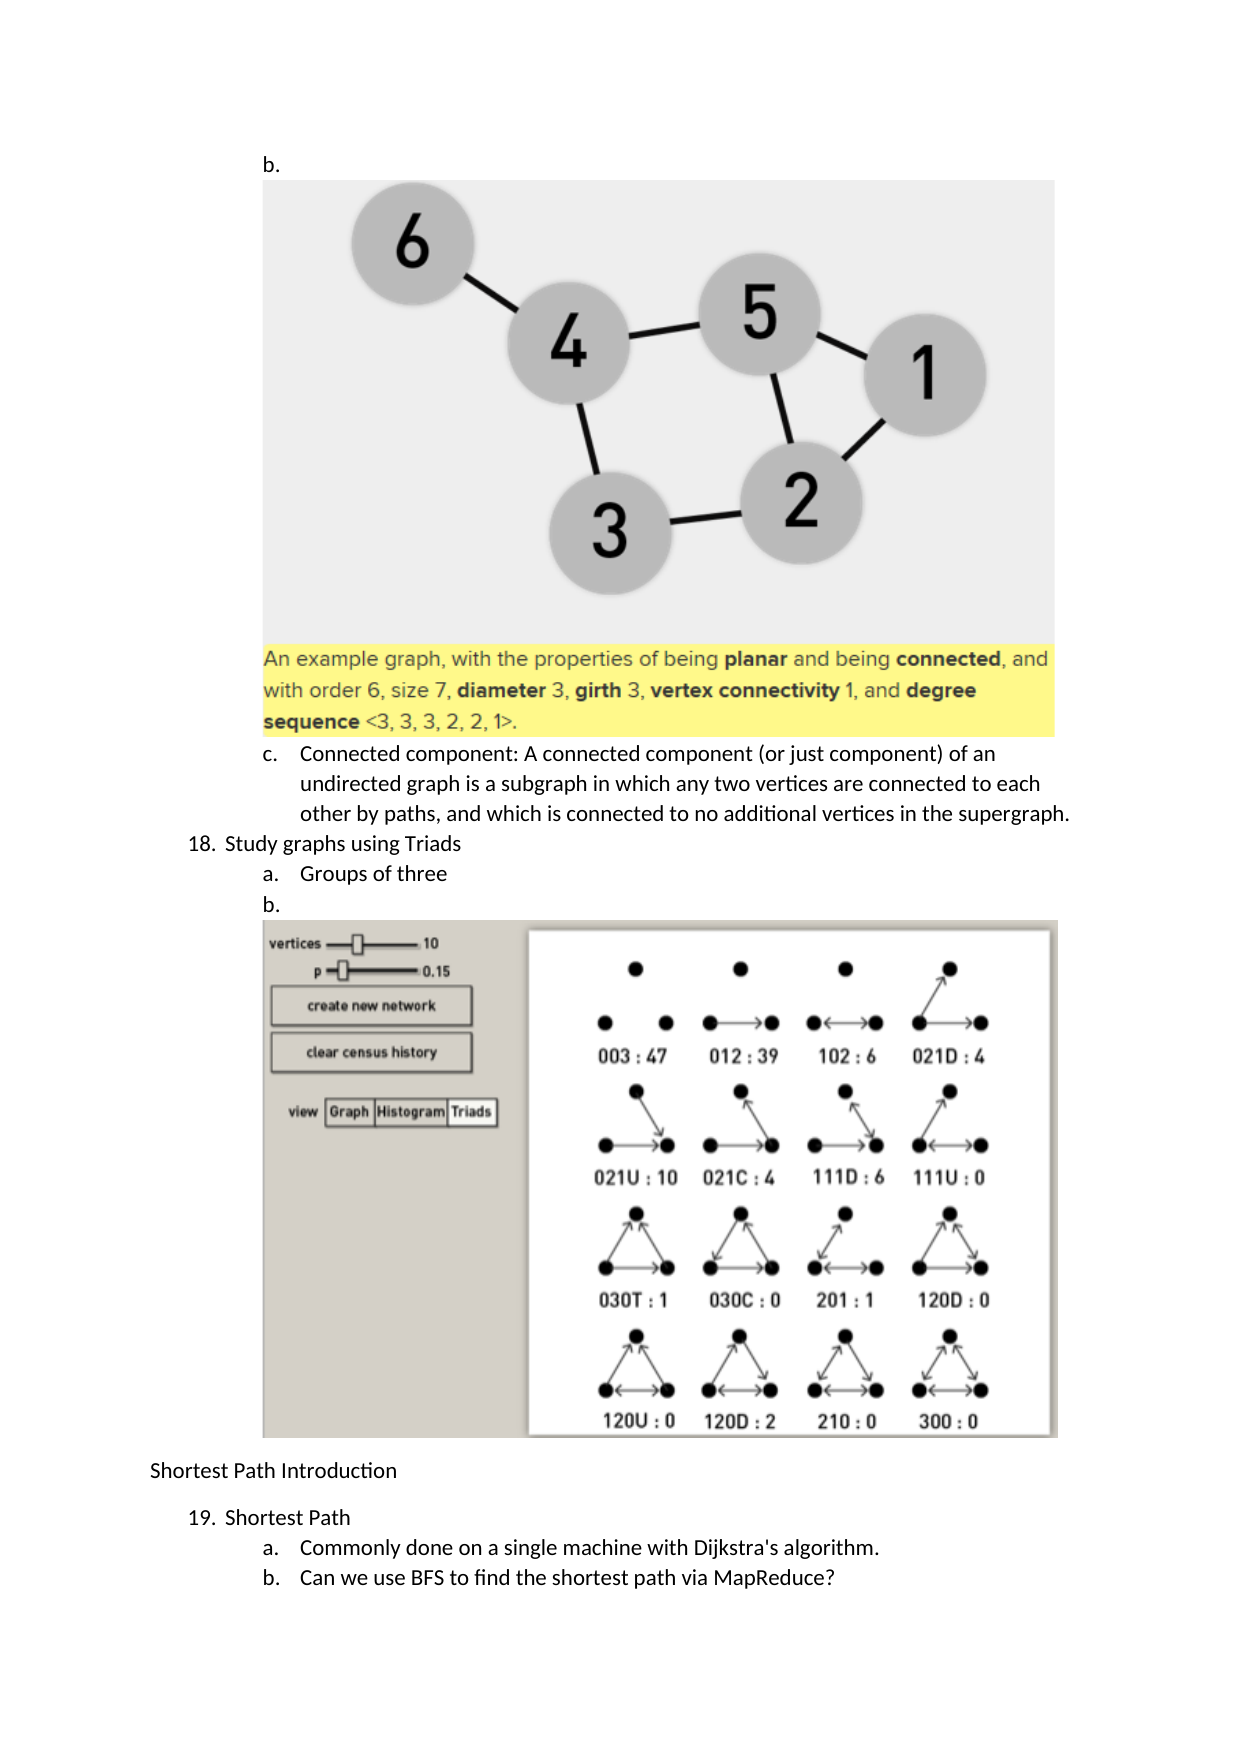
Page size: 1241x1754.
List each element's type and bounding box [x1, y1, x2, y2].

picture [262, 180, 1055, 737]
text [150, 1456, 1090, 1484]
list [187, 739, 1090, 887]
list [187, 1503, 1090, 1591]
picture [262, 920, 1058, 1438]
